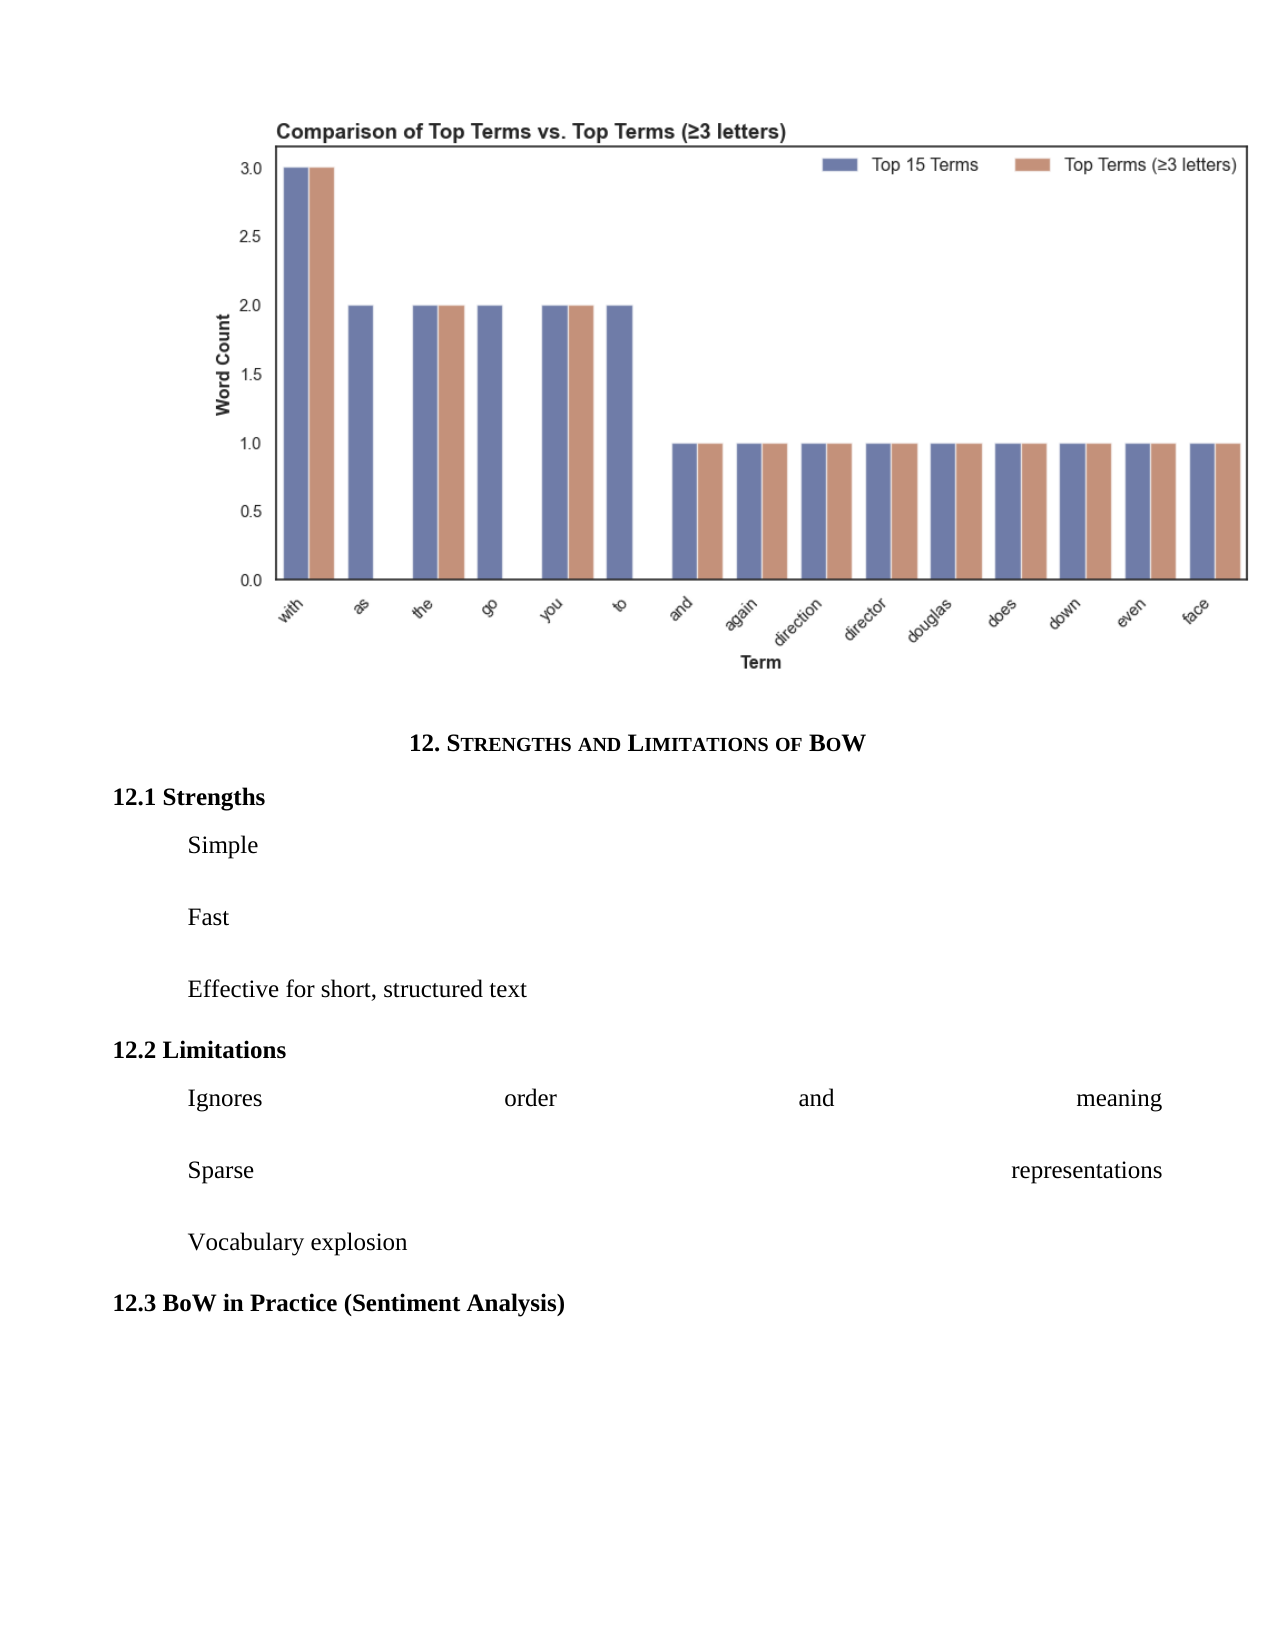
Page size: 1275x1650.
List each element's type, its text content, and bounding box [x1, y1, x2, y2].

subtitle 12.3 BoW in Practice (Sentiment Analysis) [112, 1288, 1162, 1317]
subtitle 12.2 Limitations [112, 1035, 1162, 1063]
picture [206, 112, 1257, 682]
subtitle 12. Strengths and Limitations of BoW [112, 728, 1162, 757]
subtitle 12.1 Strengths [112, 782, 1162, 810]
